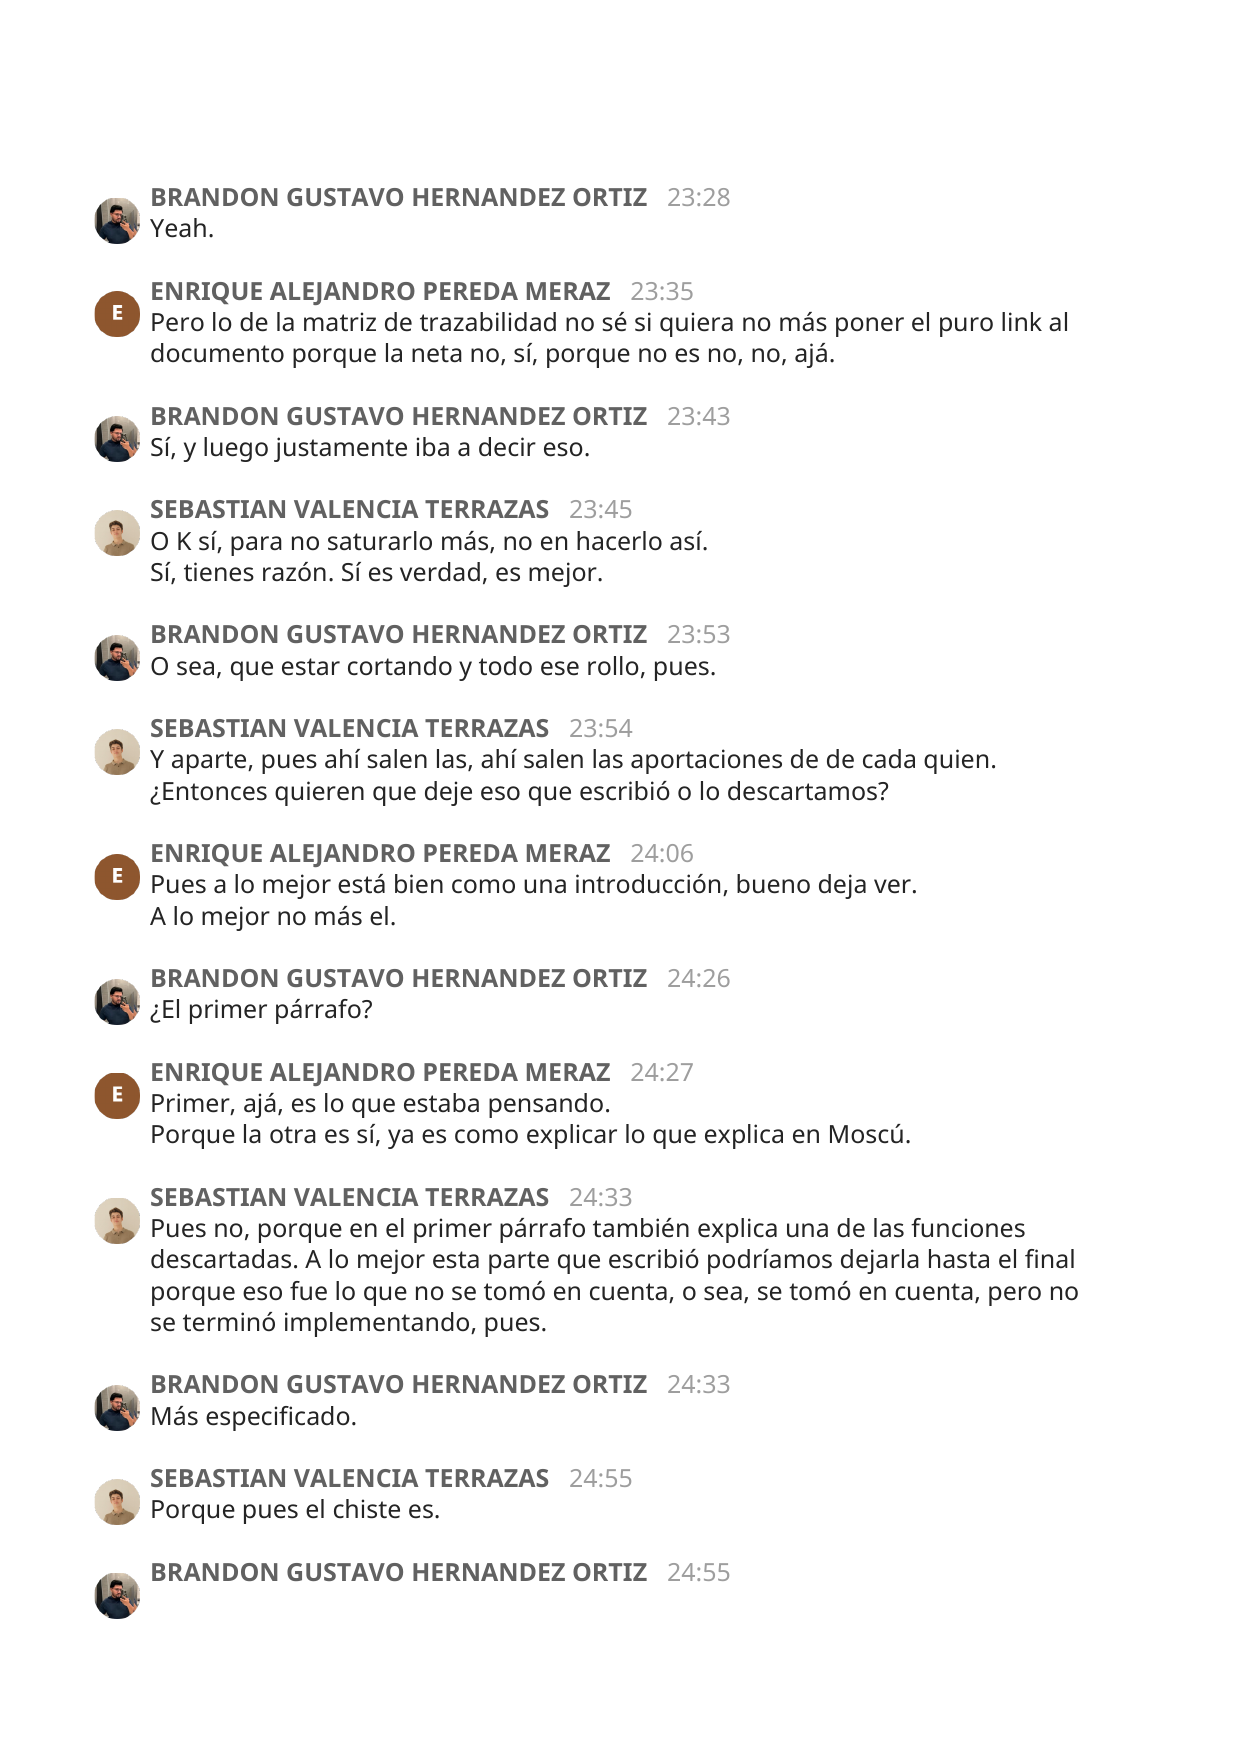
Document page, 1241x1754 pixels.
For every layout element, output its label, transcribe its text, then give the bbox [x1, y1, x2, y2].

text ENRIQUE ALEJANDRO PEREDA MERAZ 24:27 Primer, ajá, es lo que estaba pensando. Porque la otra es sí, ya es como explicar lo que explica en Moscú. [150, 1025, 1090, 1150]
picture [94, 1573, 140, 1619]
text ENRIQUE ALEJANDRO PEREDA MERAZ 24:06 Pues a lo mejor está bien como una introducción, bueno deja ver. A lo mejor no más el. [150, 806, 1090, 931]
text BRANDON GUSTAVO HERNANDEZ ORTIZ 24:26 ¿El primer párrafo? [150, 931, 1090, 1025]
text SEBASTIAN VALENCIA TERRAZAS 24:55 Porque pues el chiste es. [150, 1431, 1090, 1525]
picture [94, 854, 140, 900]
text SEBASTIAN VALENCIA TERRAZAS 24:33 Pues no, porque en el primer párrafo también explica una de las funciones descartadas. A lo mejor esta parte que escribió podríamos dejarla hasta el final porque eso fue lo que no se tomó en cuenta, o sea, se tomó en cuenta, pero no se terminó implementando, pues. [150, 1150, 1090, 1337]
text BRANDON GUSTAVO HERNANDEZ ORTIZ 23:28 Yeah. [150, 150, 1090, 244]
text BRANDON GUSTAVO HERNANDEZ ORTIZ 23:43 Sí, y luego justamente iba a decir eso. [150, 369, 1090, 462]
picture [94, 979, 140, 1025]
text ENRIQUE ALEJANDRO PEREDA MERAZ 23:35 Pero lo de la matriz de trazabilidad no sé si quiera no más poner el puro link al documento porque la neta no, sí, porque no es no, no, ajá. [150, 244, 1090, 369]
picture [94, 416, 140, 462]
picture [94, 291, 140, 337]
picture [94, 1479, 140, 1525]
text BRANDON GUSTAVO HERNANDEZ ORTIZ 24:33 Más especificado. [150, 1337, 1090, 1431]
picture [94, 1198, 140, 1244]
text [150, 1525, 1090, 1587]
picture [94, 198, 140, 244]
text SEBASTIAN VALENCIA TERRAZAS 23:45 O K sí, para no saturarlo más, no en hacerlo así. Sí, tienes razón. Sí es verdad, es mejor. [150, 462, 1090, 587]
picture [94, 635, 140, 681]
text SEBASTIAN VALENCIA TERRAZAS 23:54 Y aparte, pues ahí salen las, ahí salen las aportaciones de de cada quien. ¿Entonces quieren que deje eso que escribió o lo descartamos? [150, 681, 1090, 806]
picture [94, 1385, 140, 1431]
picture [94, 510, 140, 556]
picture [94, 1073, 140, 1119]
text BRANDON GUSTAVO HERNANDEZ ORTIZ 23:53 O sea, que estar cortando y todo ese rollo, pues. [150, 587, 1090, 681]
picture [94, 729, 140, 775]
